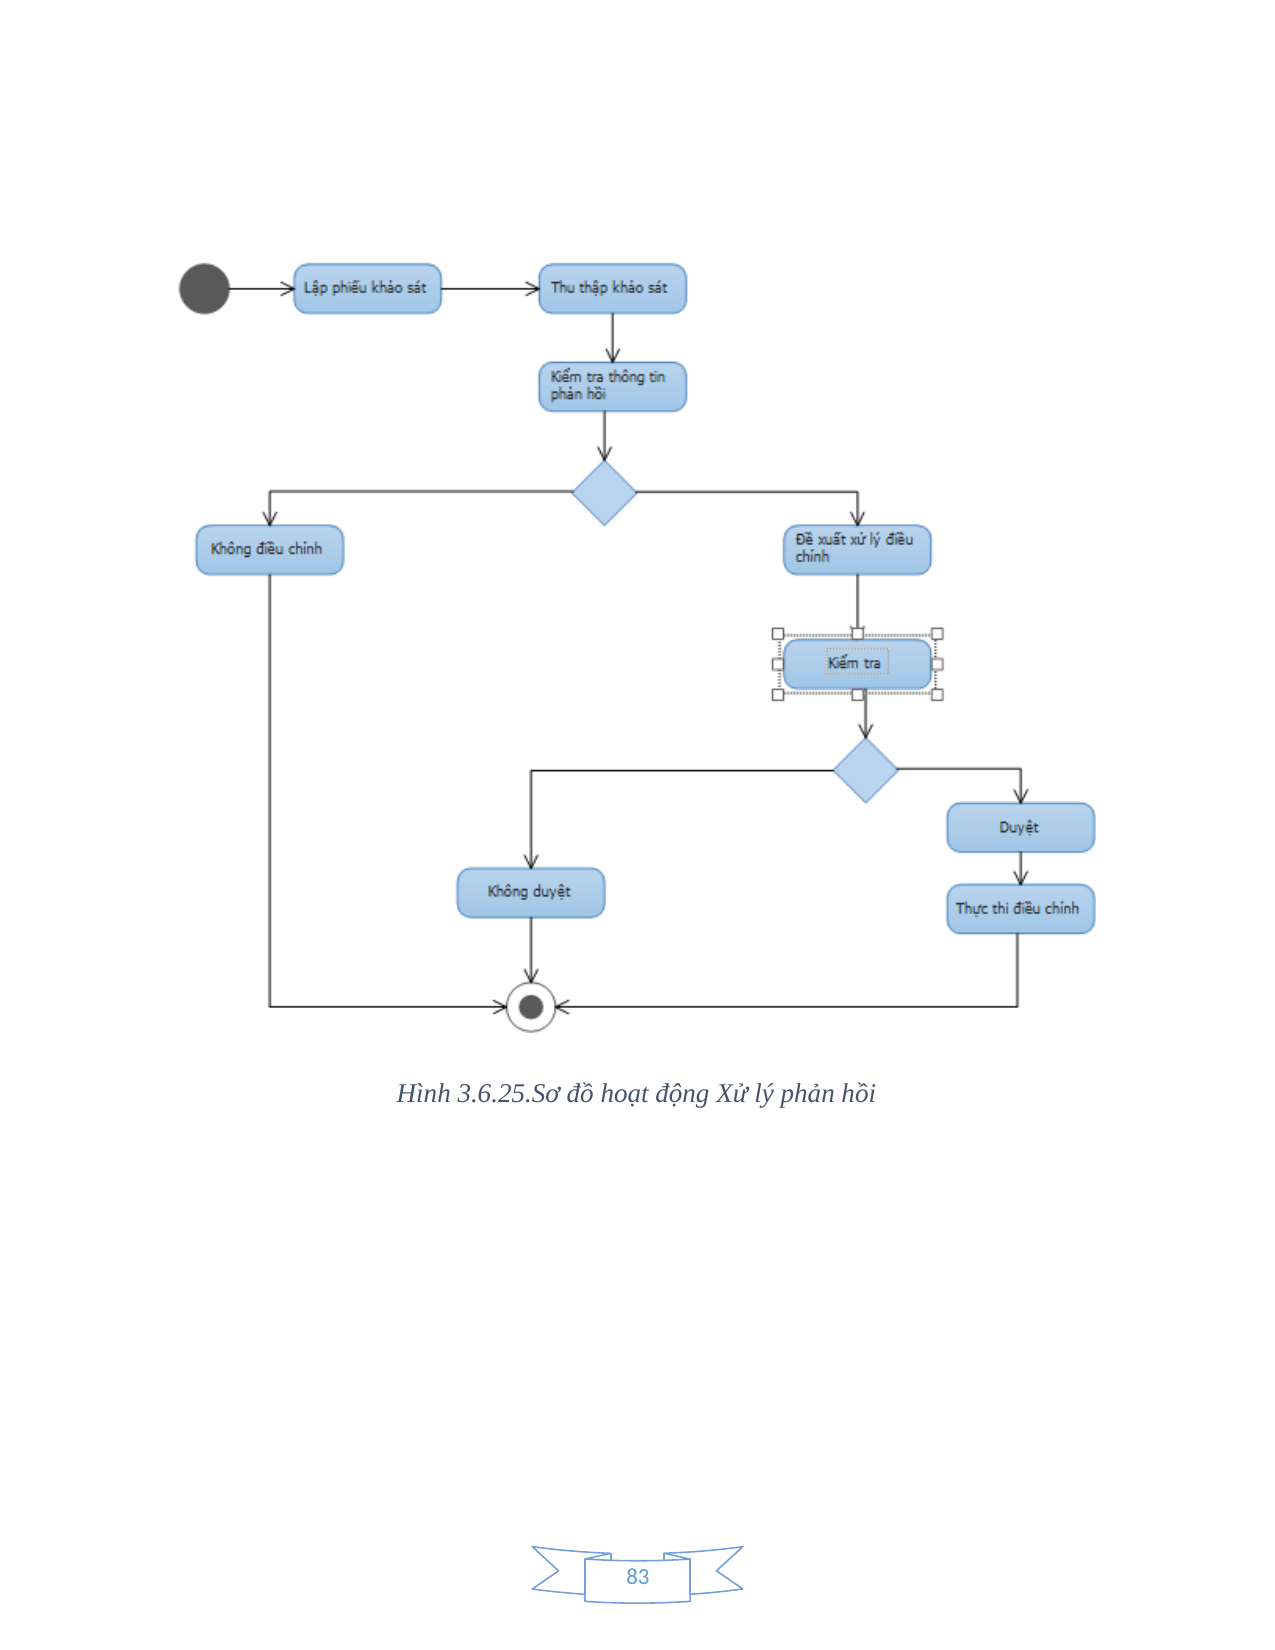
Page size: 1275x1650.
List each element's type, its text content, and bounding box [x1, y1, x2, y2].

picture [165, 243, 1110, 1058]
